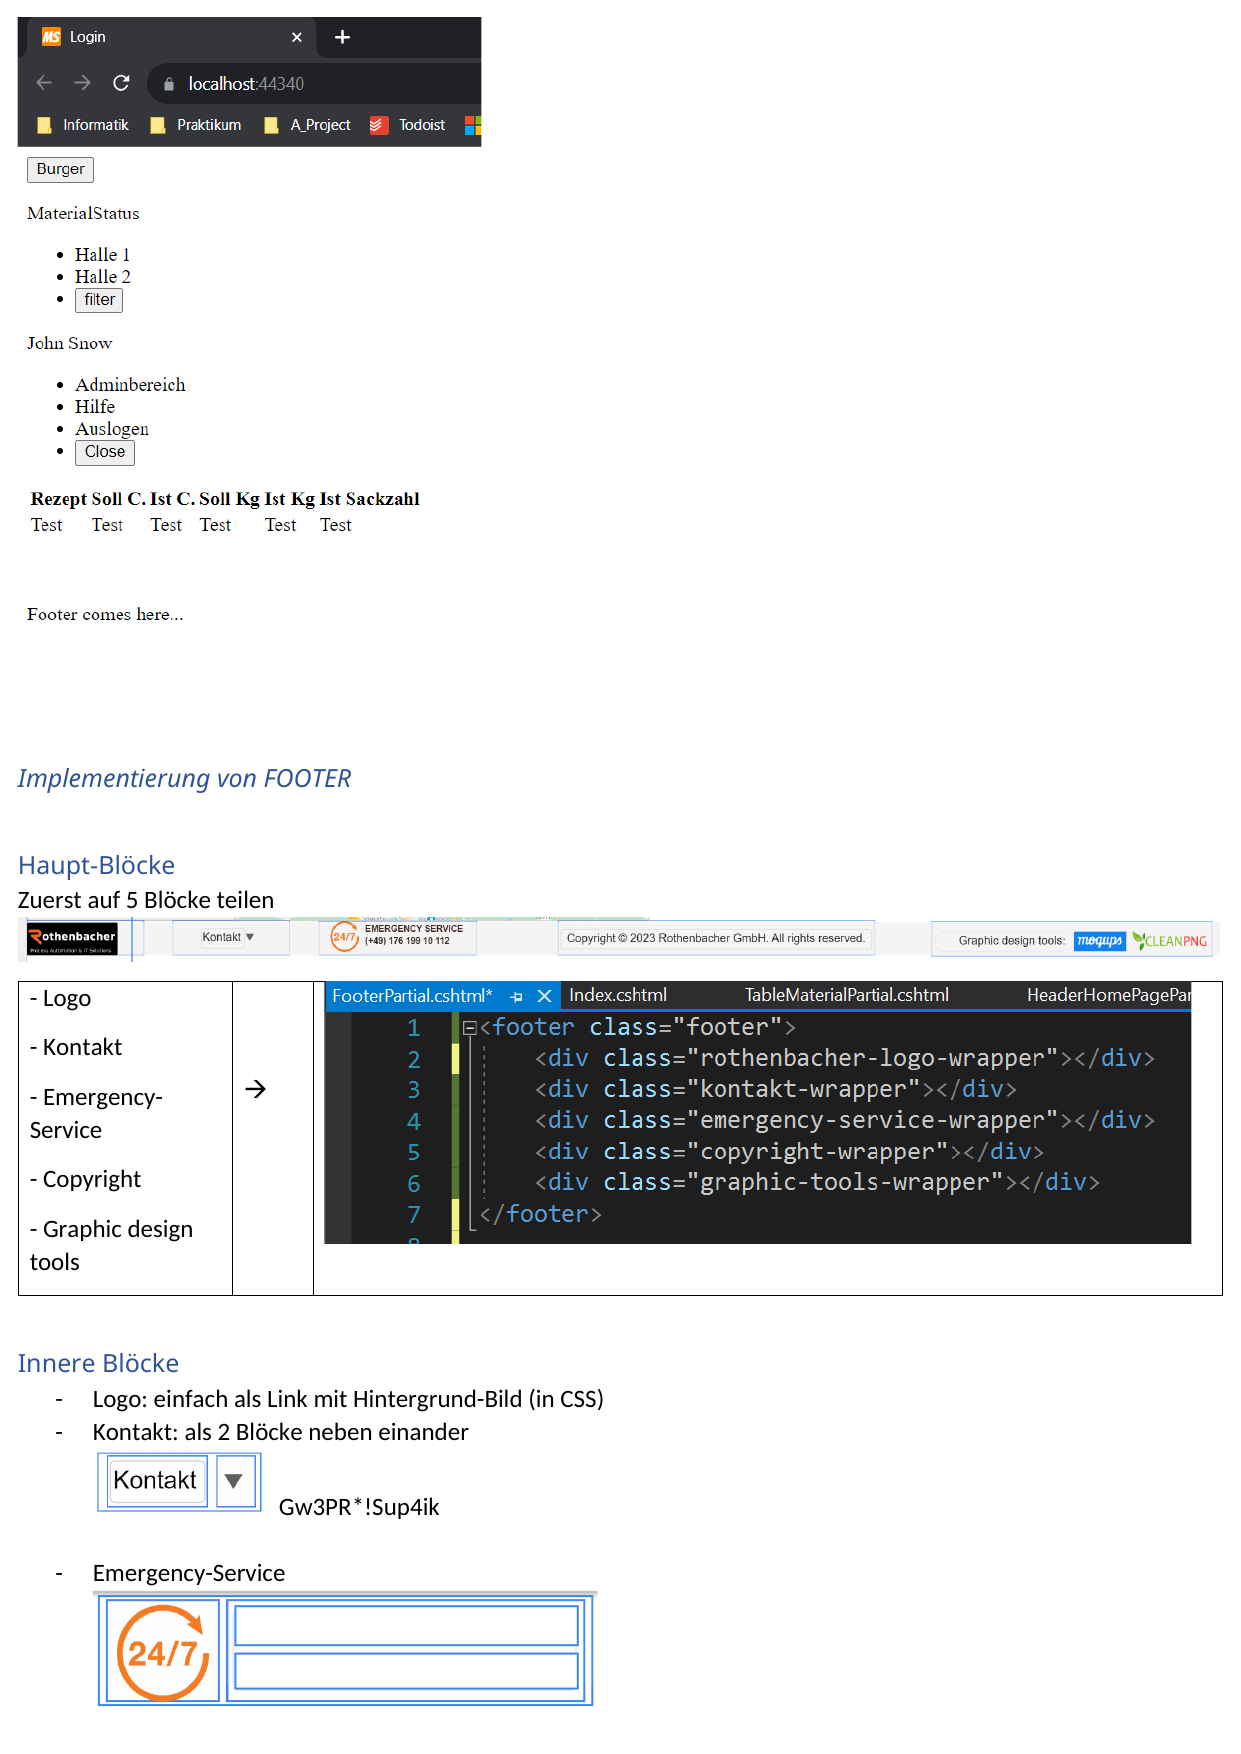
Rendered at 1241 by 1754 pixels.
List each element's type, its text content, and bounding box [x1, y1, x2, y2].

list Kontakt: als 2 Blöcke neben einander [55, 1416, 1222, 1446]
subtitle Innere Blöcke [18, 1346, 1222, 1380]
picture [92, 1590, 598, 1711]
picture [92, 1448, 268, 1516]
table_header [314, 982, 1222, 1295]
picture [17, 17, 482, 643]
picture [17, 917, 1221, 962]
subtitle Haupt-Blöcke [18, 847, 1222, 881]
picture [324, 981, 1192, 1244]
table_header [233, 982, 313, 1295]
subtitle Implementierung von FOOTER [18, 761, 1222, 795]
list Emergency-Service [55, 1557, 1222, 1588]
list Gw3PR*!Sup4ik [93, 1448, 1222, 1522]
table_header - Logo - Kontakt - Emergency-Service - Copyright - Graphic design tools [19, 982, 232, 1295]
list Logo: einfach als Link mit Hintergrund-Bild (in CSS) [55, 1383, 1222, 1413]
